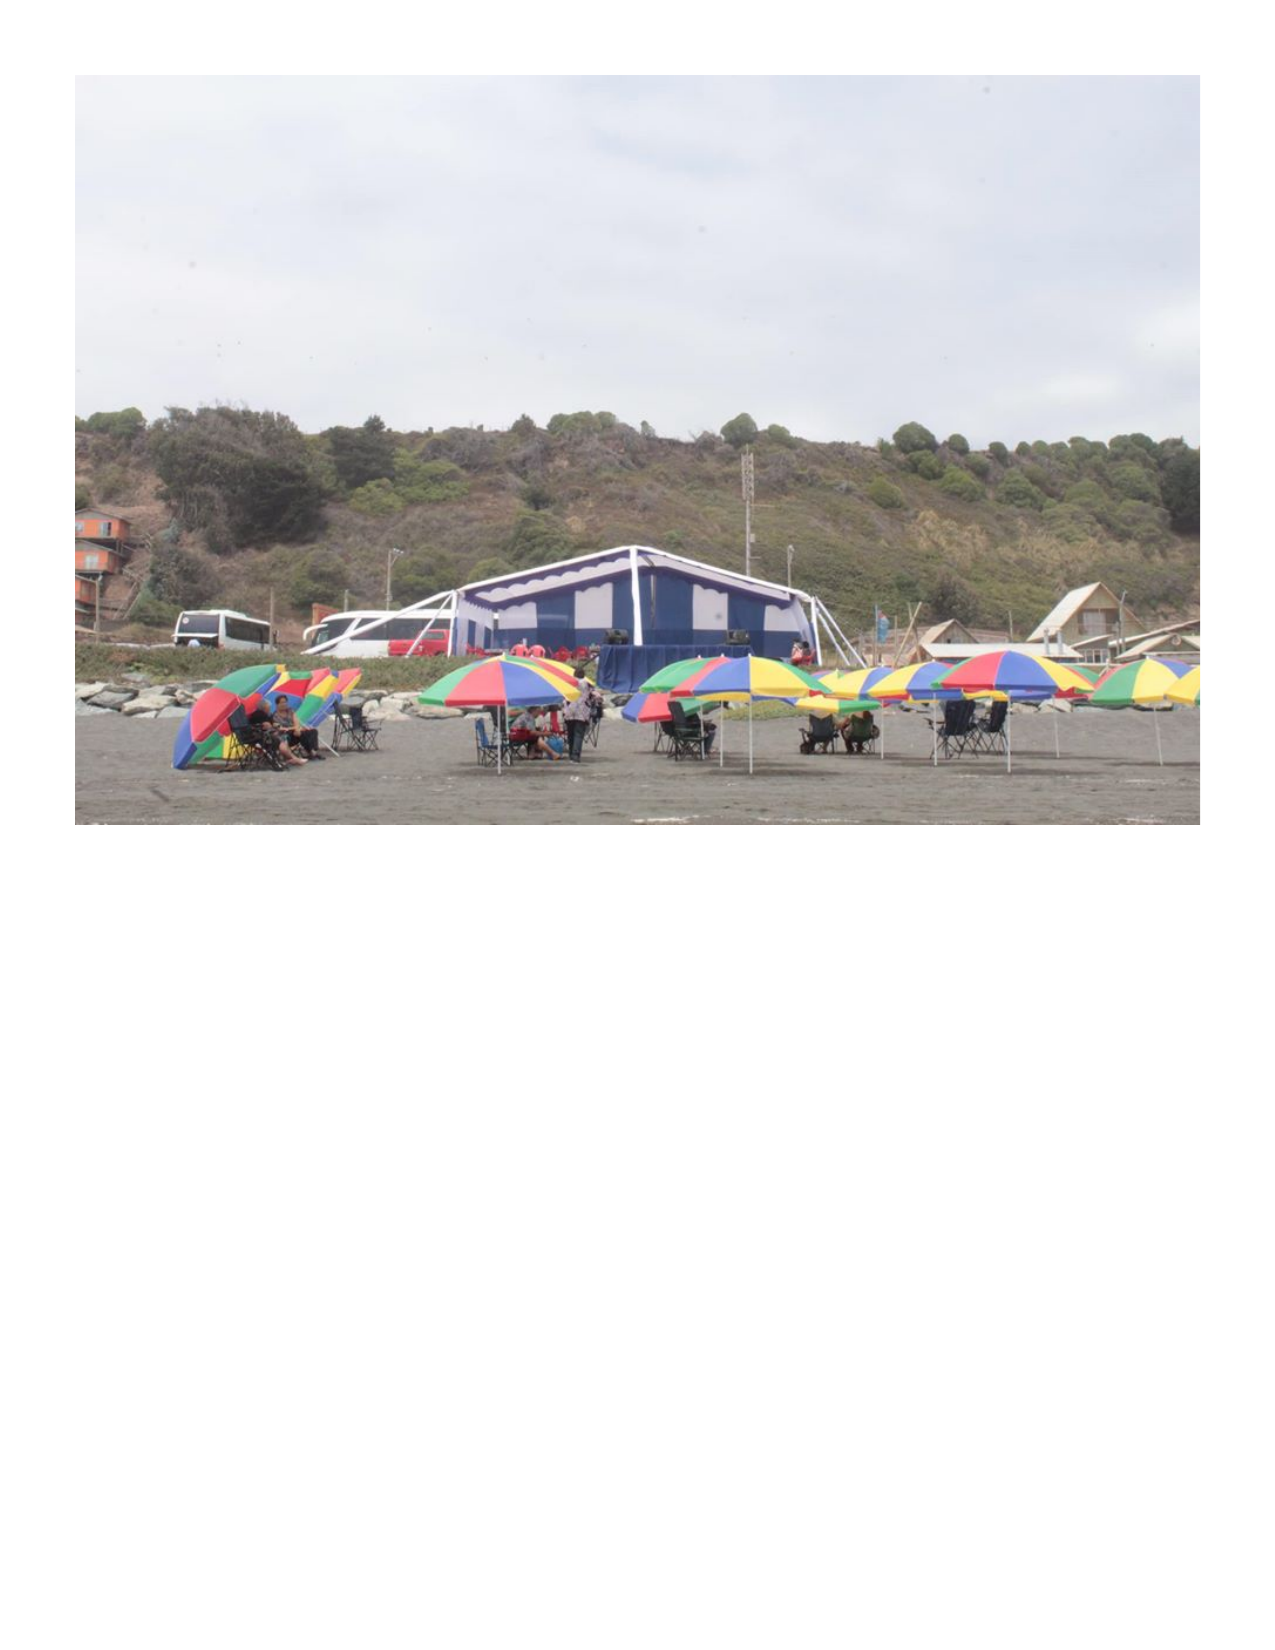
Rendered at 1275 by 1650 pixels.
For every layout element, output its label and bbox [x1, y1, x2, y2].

picture [75, 75, 1200, 825]
